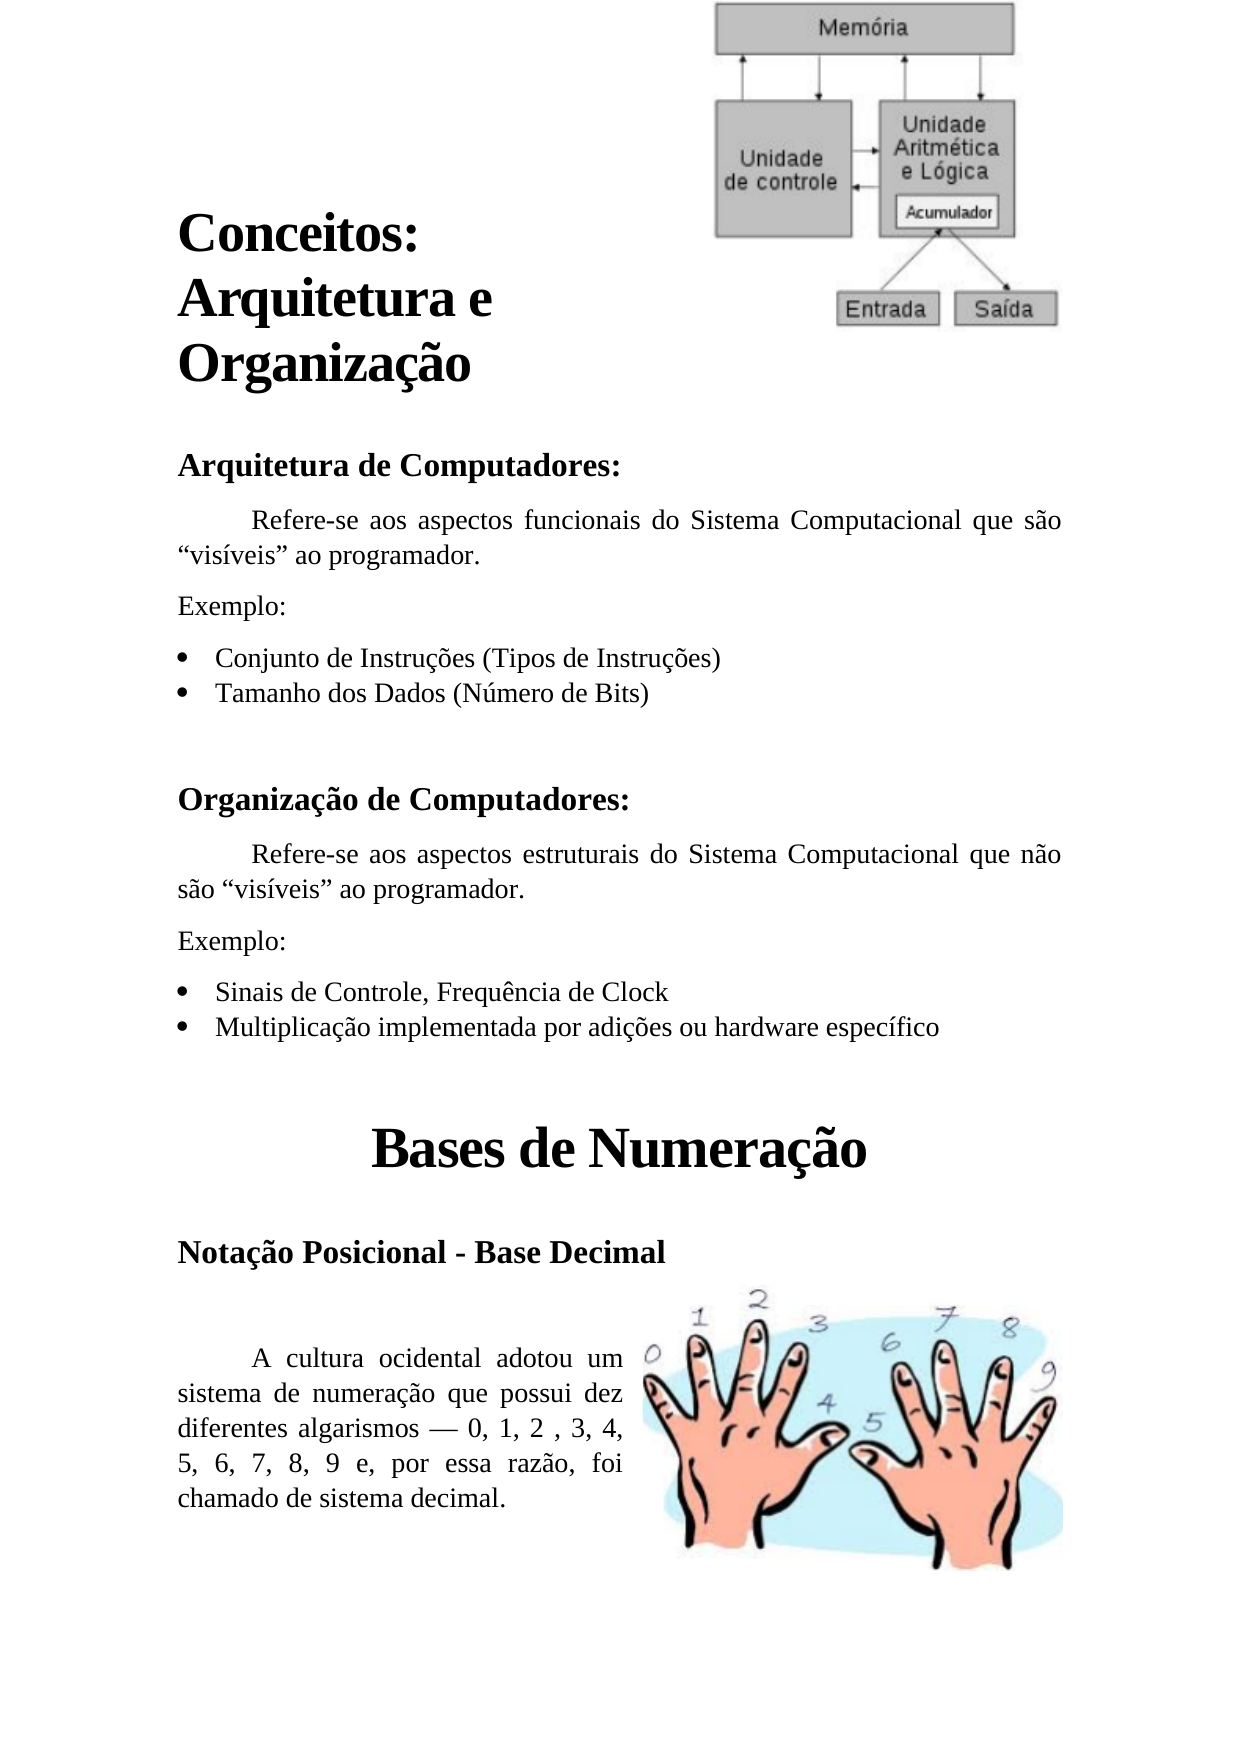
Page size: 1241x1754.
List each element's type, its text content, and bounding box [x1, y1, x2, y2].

picture [711, 0, 1063, 332]
title Bases de Numeração [177, 1113, 1063, 1180]
list Tamanho dos Dados (Número de Bits) [177, 676, 1063, 708]
list Conjunto de Instruções (Tipos de Instruções) [177, 641, 1063, 673]
text Exemplo: [177, 923, 1063, 956]
text Organização de Computadores: [177, 779, 1063, 817]
text Arquitetura de Computadores: [177, 445, 1063, 483]
title Conceitos: Arquitetura e Organização [177, 199, 1063, 393]
text Notação Posicional - Base Decimal [177, 1232, 1063, 1270]
picture [642, 1285, 1063, 1571]
text A cultura ocidental adotou um sistema de numeração que possui dez diferentes algarismos — 0, 1, 2 , 3, 4, 5, 6, 7, 8, 9 e, por essa razão, foi chamado de sistema decimal. [177, 1342, 642, 1513]
list Sinais de Controle, Frequência de Clock [177, 975, 1063, 1008]
list Multiplicação implementada por adições ou hardware específico [177, 1010, 1063, 1043]
text Refere-se aos aspectos funcionais do Sistema Computacional que são “visíveis” ao programador. [177, 503, 1063, 570]
text Exemplo: [177, 589, 1063, 622]
text Refere-se aos aspectos estruturais do Sistema Computacional que não são “visíveis” ao programador. [177, 837, 1063, 904]
